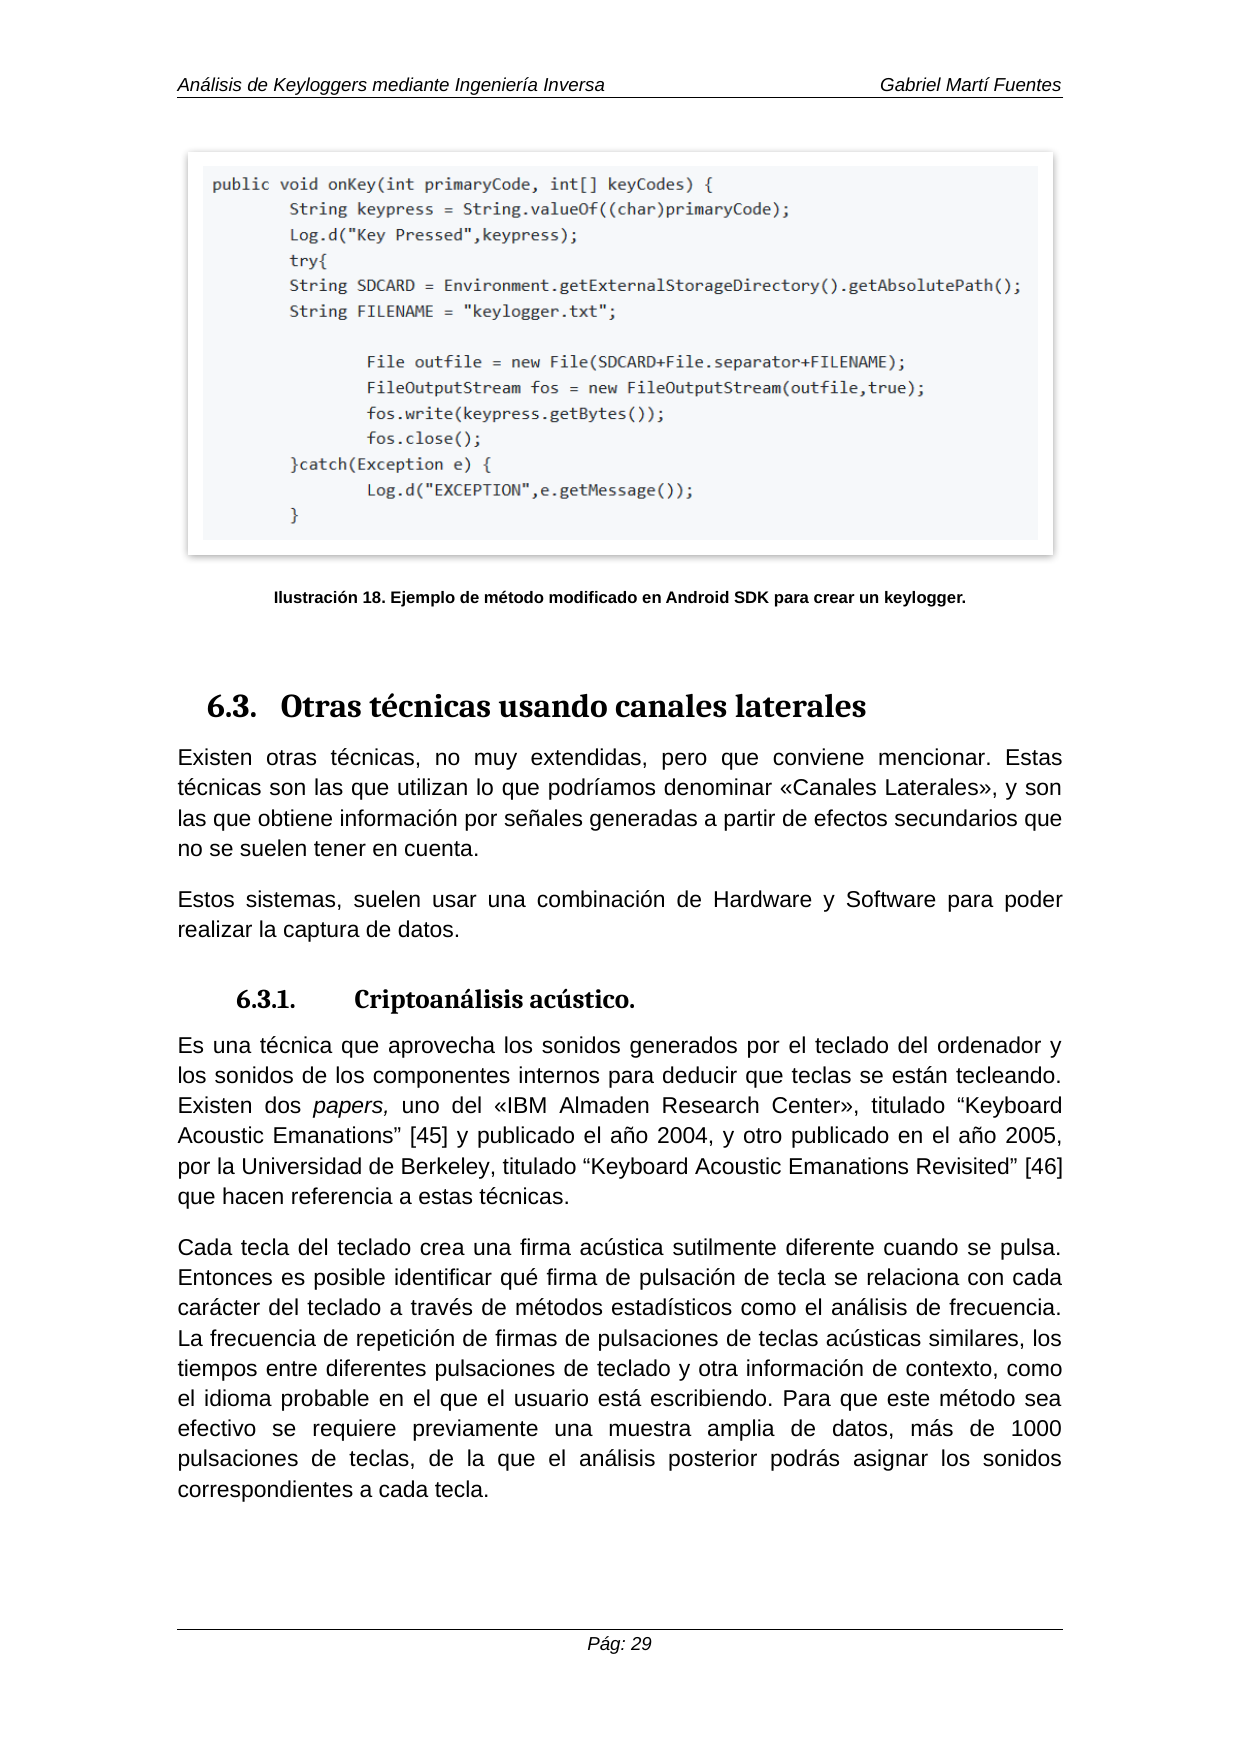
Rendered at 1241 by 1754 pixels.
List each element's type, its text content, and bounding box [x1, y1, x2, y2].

text Ilustración 18. Ejemplo de método modificado en Android SDK para crear un keylogger. [177, 588, 1063, 607]
text Estos sistemas, suelen usar una combinación de Hardware y Software para poder realizar la captura de datos. [177, 886, 1063, 942]
text Cada tecla del teclado crea una firma acústica sutilmente diferente cuando se pulsa. Entonces es posible identificar qué firma de pulsación de tecla se relaciona con cada carácter del teclado a través de métodos estadísticos como el análisis de frecuencia. La frecuencia de repetición de firmas de pulsaciones de teclas acústicas similares, los tiempos entre diferentes pulsaciones de teclado y otra información de contexto, como el idioma probable en el que el usuario está escribiendo. Para que este método sea efectivo se requiere previamente una muestra amplia de datos, más de 1000 pulsaciones de teclas, de la que el análisis posterior podrás asignar los sonidos correspondientes a cada tecla. [177, 1234, 1063, 1502]
subtitle Otras técnicas usando canales laterales [207, 687, 1063, 726]
picture [203, 166, 1038, 540]
text Es una técnica que aprovecha los sonidos generados por el teclado del ordenador y los sonidos de los componentes internos para deducir que teclas se están tecleando. Existen dos papers, uno del «IBM Almaden Research Center», titulado “Keyboard Acoustic Emanations” y publicado el año 2004, y otro publicado en el año 2005, por la Universidad de Berkeley, titulado “Keyboard Acoustic Emanations Revisited” que hacen referencia a estas técnicas. [177, 1032, 1063, 1209]
subtitle Criptoanálisis acústico. [236, 984, 1063, 1015]
text Existen otras técnicas, no muy extendidas, pero que conviene mencionar. Estas técnicas son las que utilizan lo que podríamos denominar «Canales Laterales», y son las que obtiene información por señales generadas a partir de efectos secundarios que no se suelen tener en cuenta. [177, 744, 1063, 861]
